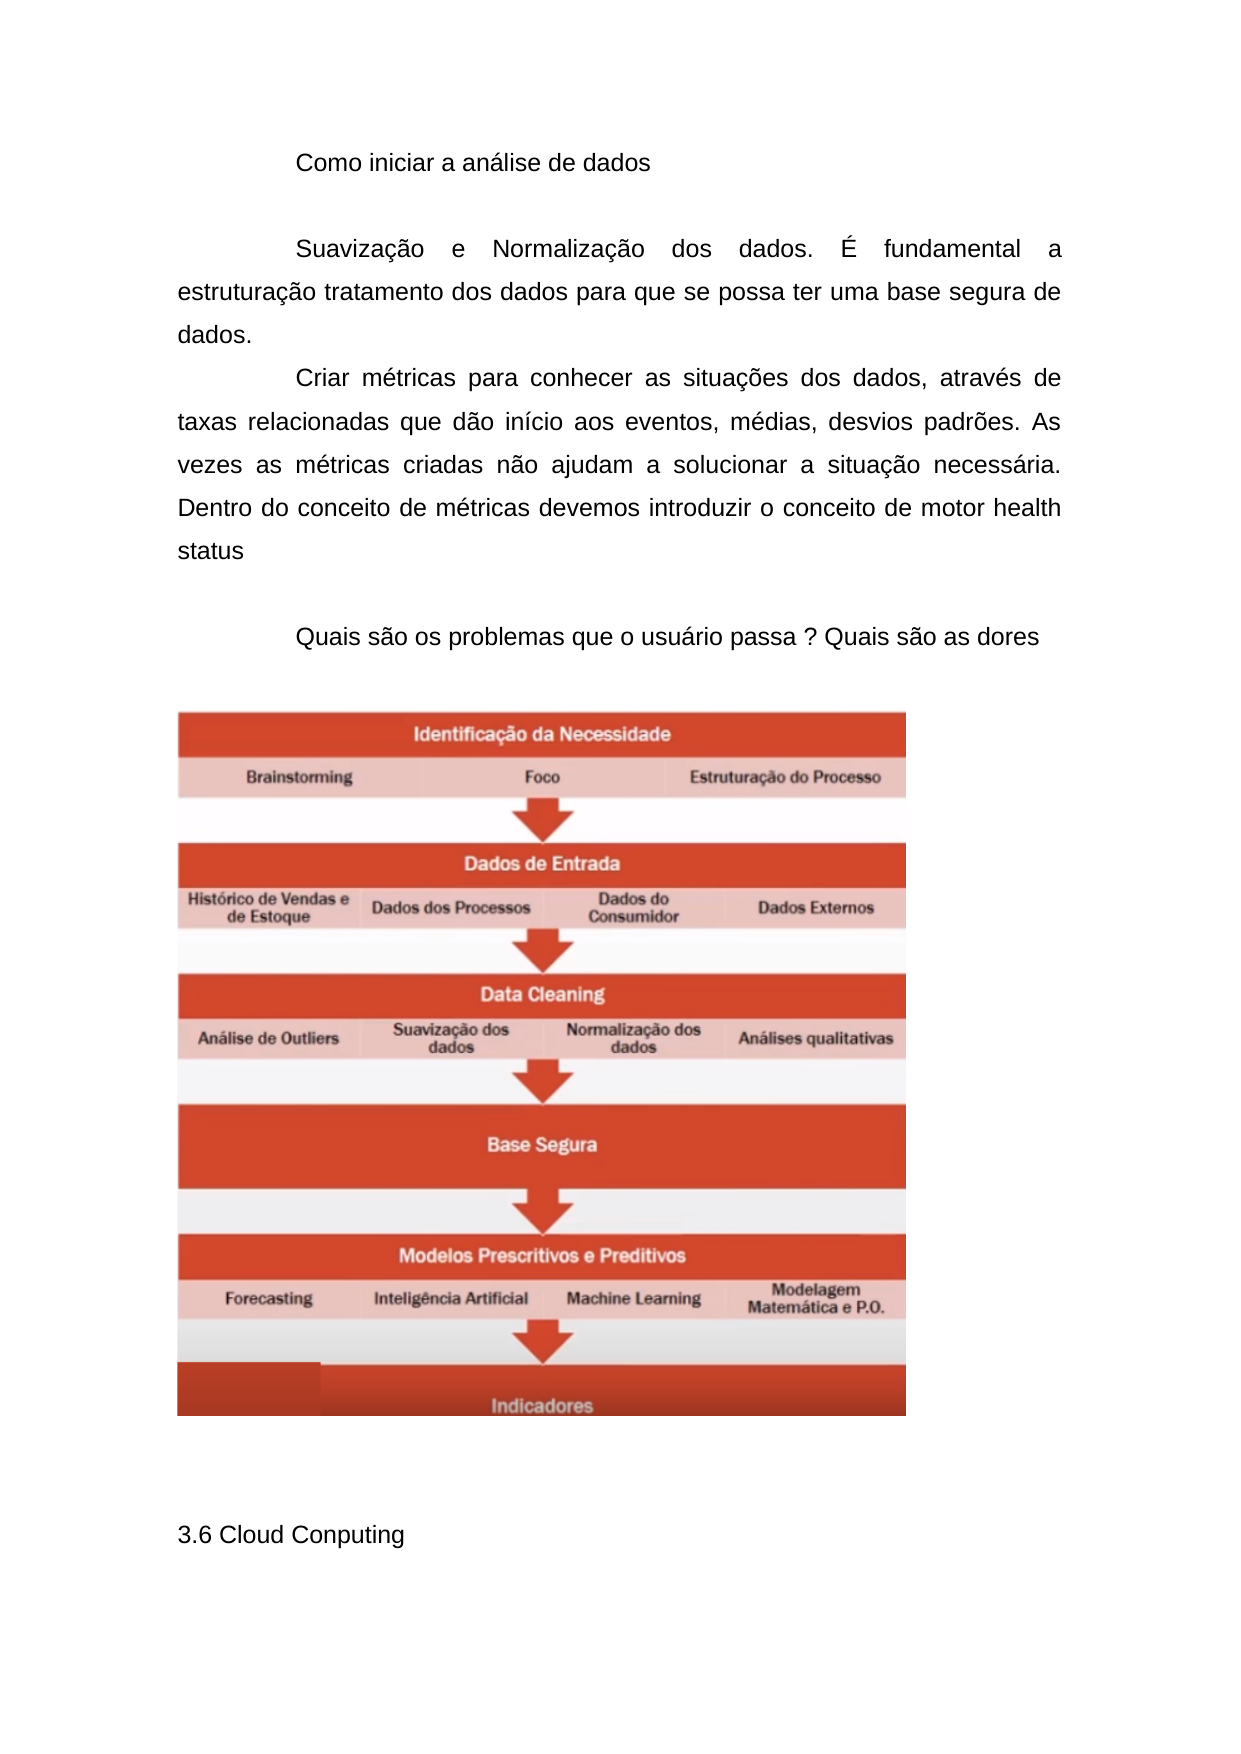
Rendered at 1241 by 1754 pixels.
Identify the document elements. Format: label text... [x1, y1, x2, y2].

text Criar métricas para conhecer as situações dos dados, através de taxas relacionadas que dão início aos eventos, médias, desvios padrões. As vezes as métricas criadas não ajudam a solucionar a situação necessária. Dentro do conceito de métricas devemos introduzir o conceito de motor health status [177, 363, 1063, 564]
text Como iniciar a análise de dados [177, 148, 1063, 176]
text Suavização e Normalização dos dados. É fundamental a estruturação tratamento dos dados para que se possa ter uma base segura de dados. [177, 234, 1063, 349]
text Quais são os problemas que o usuário passa ? Quais são as dores [177, 622, 1063, 651]
subtitle 3.6 Cloud Conputing [177, 1520, 1063, 1549]
picture [177, 708, 906, 1416]
